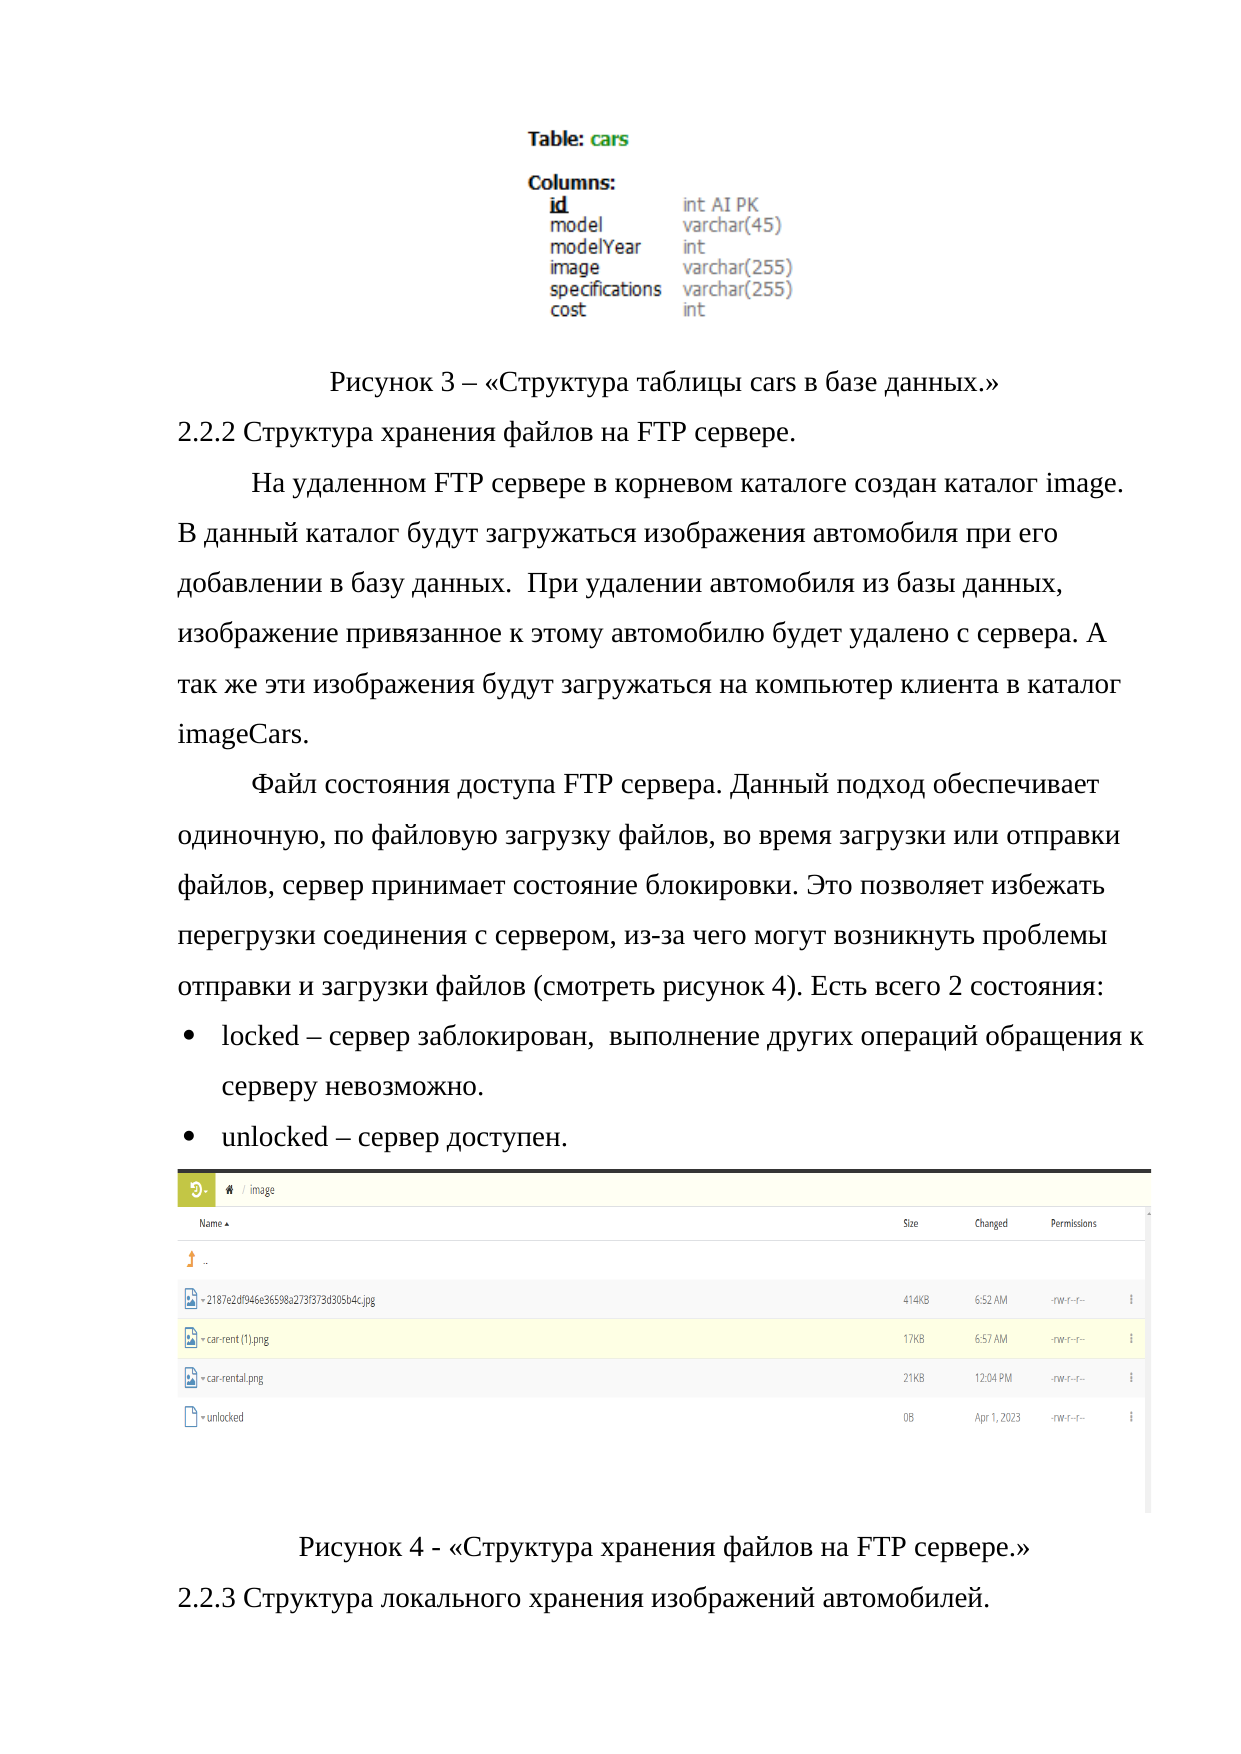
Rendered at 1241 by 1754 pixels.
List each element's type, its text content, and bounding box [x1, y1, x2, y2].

text Рисунок 3 – «Структура таблицы cars в базе данных.» [177, 364, 1152, 398]
picture [508, 118, 821, 351]
text 2.2.3 Структура локального хранения изображений автомобилей. [177, 1580, 1152, 1613]
text Файл состояния доступа FTP сервера. Данный подход обеспечивает одиночную, по файловую загрузку файлов, во время загрузки или отправки файлов, сервер принимает состояние блокировки. Это позволяет избежать перегрузки соединения с сервером, из-за чего могут возникнуть проблемы отправки и загрузки файлов (смотреть рисунок 4). Есть всего 2 состояния: [177, 767, 1152, 1001]
text Рисунок 4 - «Структура хранения файлов на FTP сервере.» [177, 1513, 1152, 1563]
list locked – сервер заблокирован, выполнение других операций обращения к серверу невозможно. [184, 1018, 1152, 1102]
picture [177, 1169, 1152, 1513]
text 2.2.2 Структура хранения файлов на FTP сервере. [177, 414, 1152, 448]
list unlocked – сервер доступен. [184, 1119, 1152, 1152]
text На удаленном FTP сервере в корневом каталоге создан каталог image. В данный каталог будут загружаться изображения автомобиля при его добавлении в базу данных. При удалении автомобиля из базы данных, изображение привязанное к этому автомобилю будет удалено с сервера. А так же эти изображения будут загружаться на компьютер клиента в каталог imageCars. [177, 465, 1152, 750]
